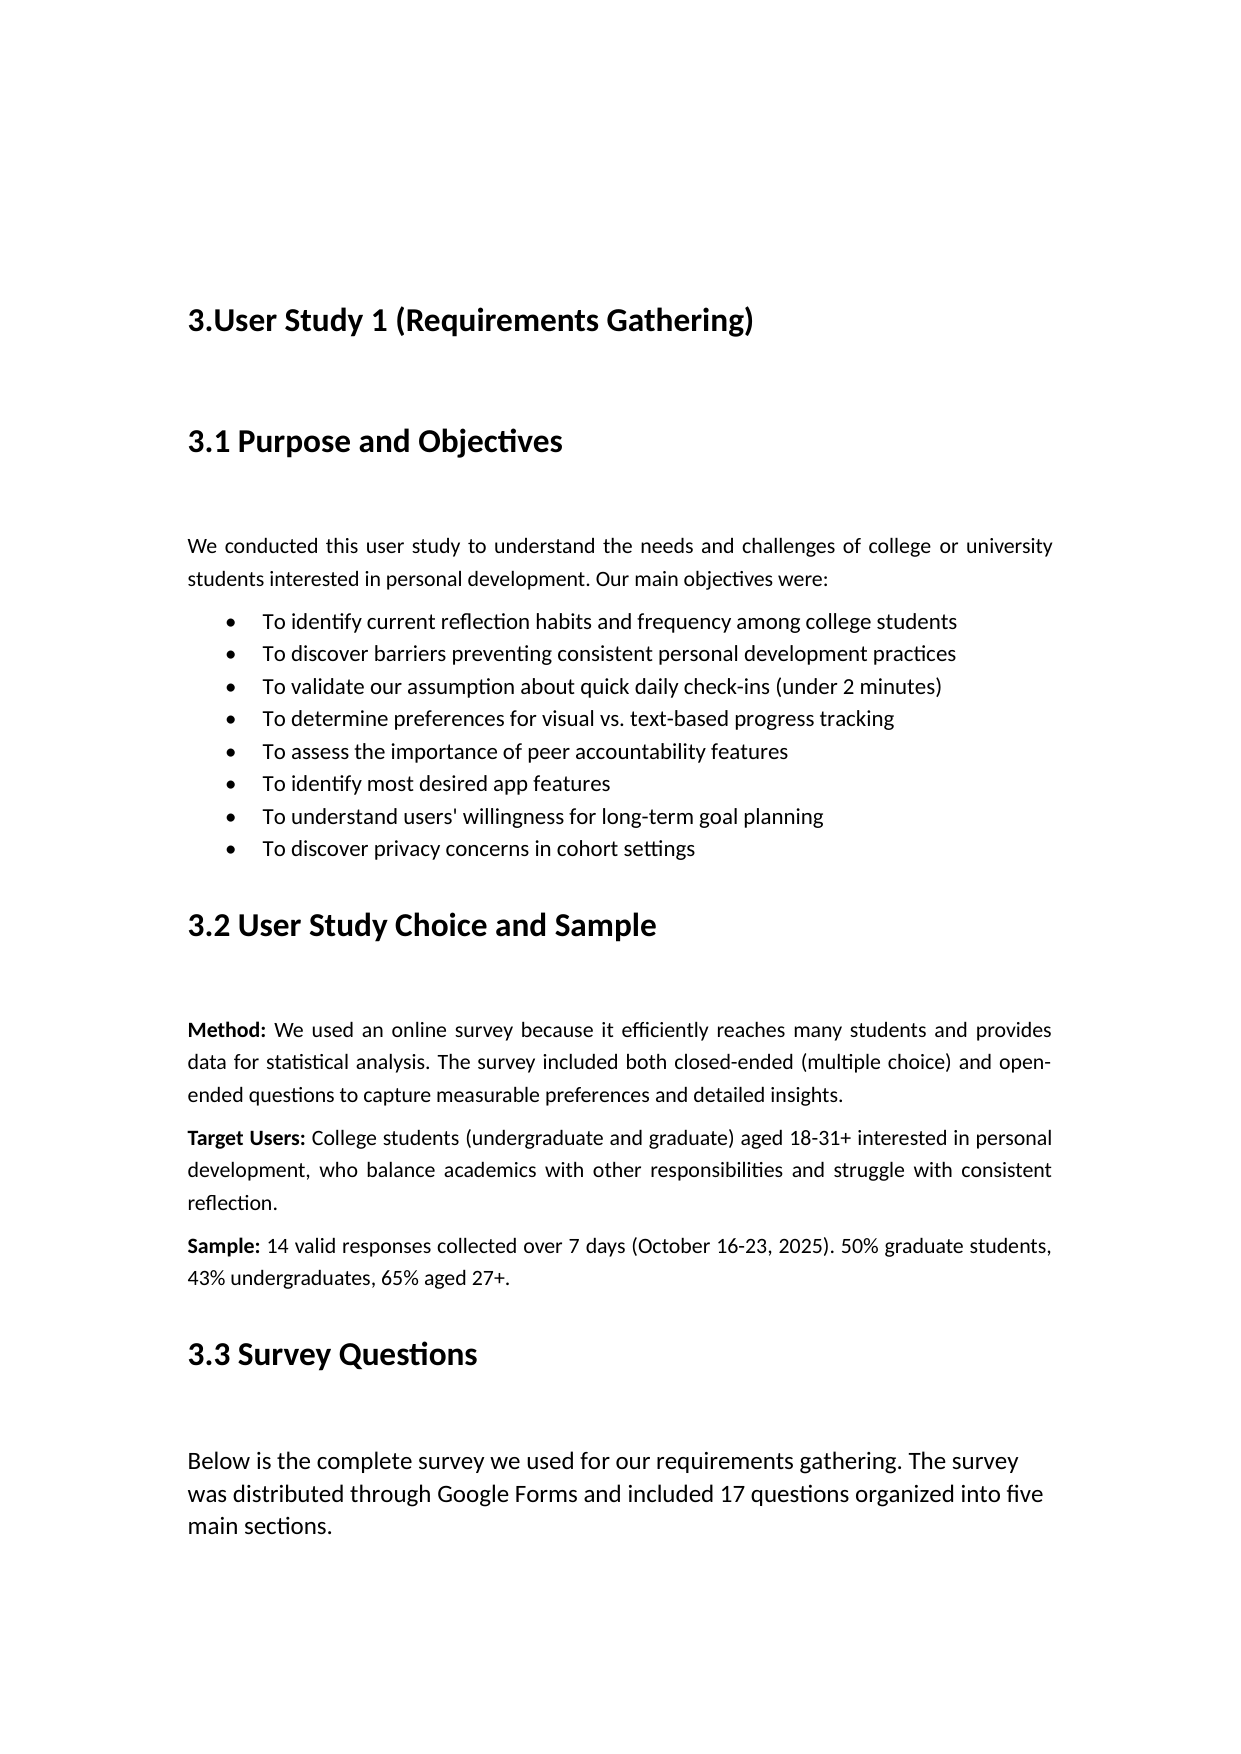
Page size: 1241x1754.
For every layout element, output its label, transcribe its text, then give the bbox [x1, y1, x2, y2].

list To understand users' willingness for long-term goal planning [225, 800, 1053, 832]
subtitle 3.3 Survey Questions [187, 1321, 1053, 1386]
subtitle 3.2 User Study Choice and Sample [187, 892, 1053, 957]
list To assess the importance of peer accountability features [225, 735, 1053, 767]
text Method: We used an online survey because it efficiently reaches many students and provides data for statistical analysis. The survey included both closed-ended (multiple choice) and open-ended questions to capture measurable preferences and detailed insights. [187, 1013, 1053, 1111]
list To discover barriers preventing consistent personal development practices [225, 637, 1053, 670]
text Sample: 14 valid responses collected over 7 days (October 16-23, 2025). 50% graduate students, 43% undergraduates, 65% aged 27+. [187, 1229, 1053, 1294]
text Target Users: College students (undergraduate and graduate) aged 18-31+ interested in personal development, who balance academics with other responsibilities and struggle with consistent reflection. [187, 1121, 1053, 1218]
subtitle 3.1 Purpose and Objectives [187, 408, 1053, 473]
subtitle 3.User Study 1 (Requirements Gathering) [187, 287, 1053, 352]
text Below is the complete survey we used for our requirements gathering. The survey was distributed through Google Forms and included 17 questions organized into five main sections. [187, 1444, 1053, 1542]
list To validate our assumption about quick daily check-ins (under 2 minutes) [225, 670, 1053, 702]
list To identify current reflection habits and frequency among college students [225, 605, 1053, 637]
text We conducted this user study to understand the needs and challenges of college or university students interested in personal development. Our main objectives were: [187, 529, 1053, 594]
list To discover privacy concerns in cohort settings [225, 832, 1053, 865]
list To determine preferences for visual vs. text-based progress tracking [225, 702, 1053, 735]
list To identify most desired app features [225, 767, 1053, 800]
